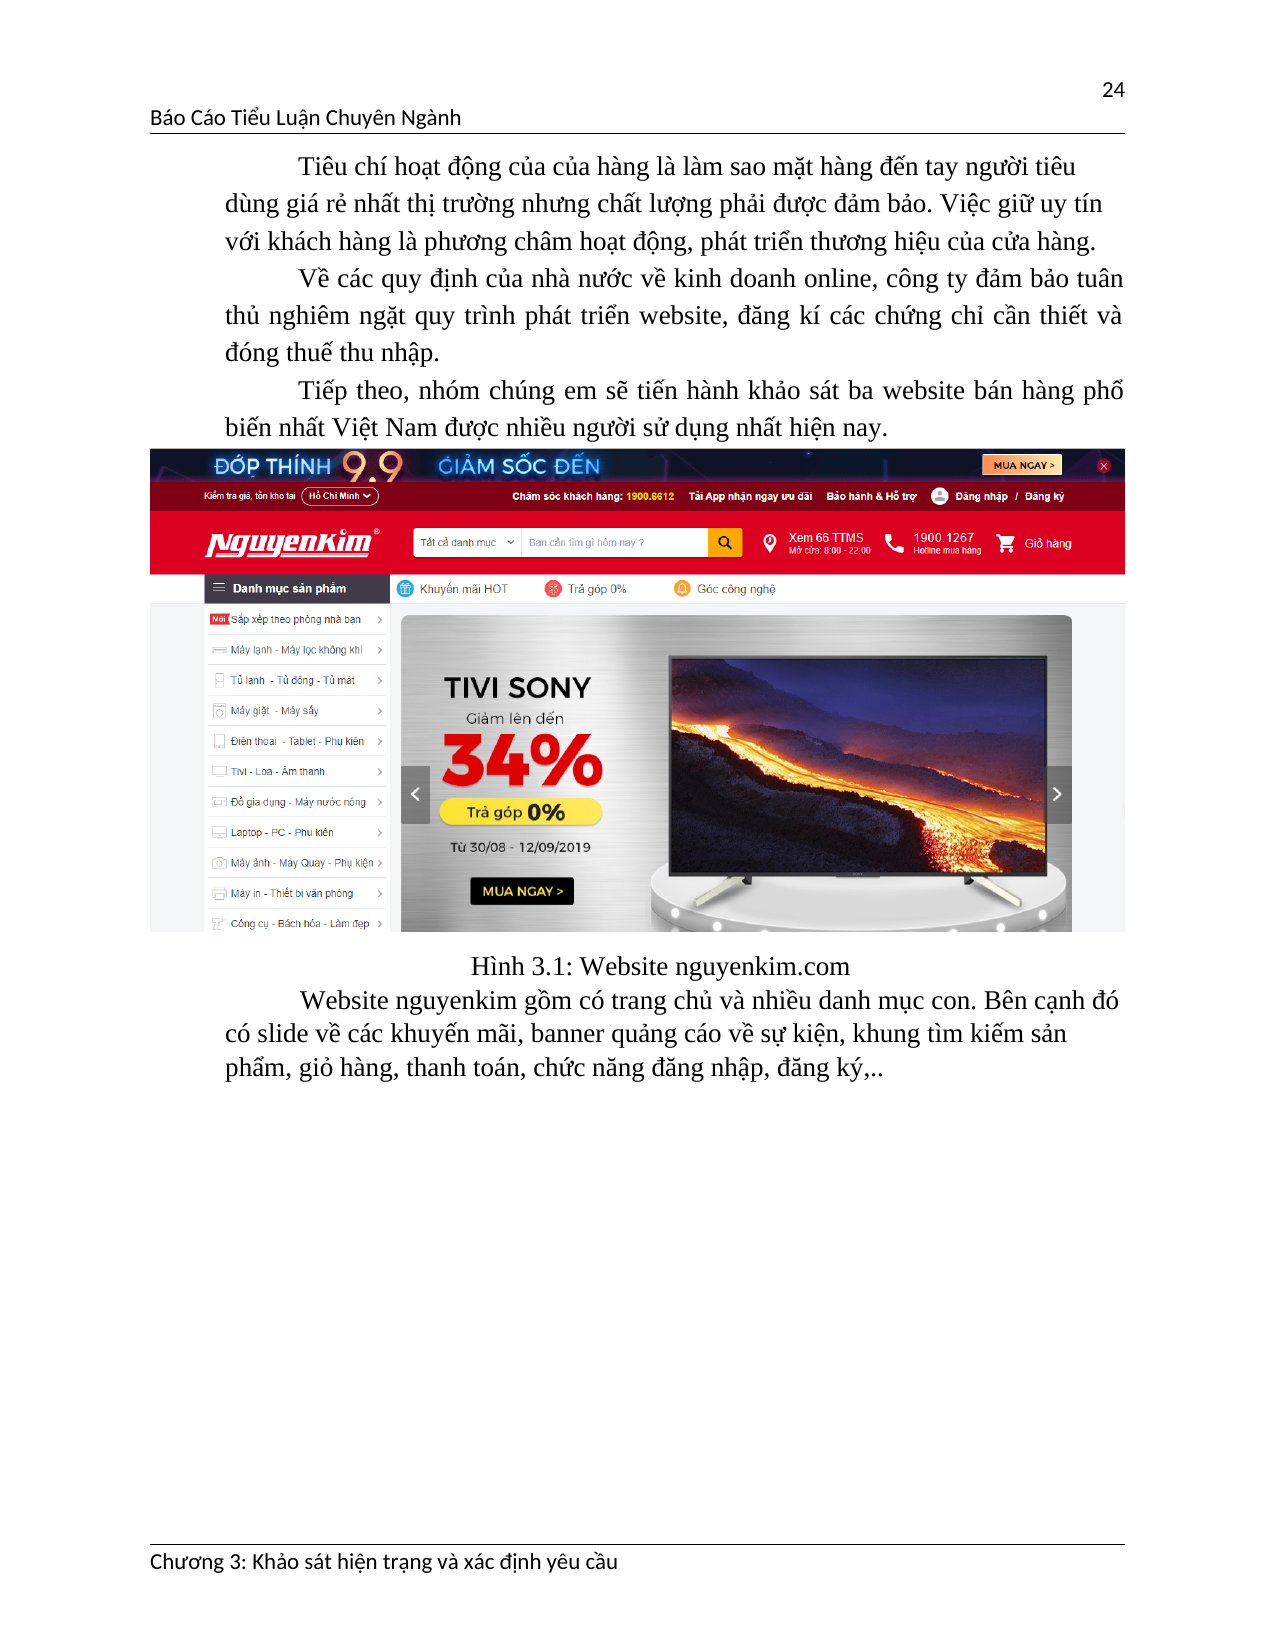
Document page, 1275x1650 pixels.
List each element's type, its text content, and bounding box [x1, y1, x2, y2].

text Tiếp theo, nhóm chúng em sẽ tiến hành khảo sát ba website bán hàng phổ biến nhất Việt Nam được nhiều người sử dụng nhất hiện nay. [225, 374, 1125, 442]
text Về các quy định của nhà nước về kinh doanh online, công ty đảm bảo tuân thủ nghiêm ngặt quy trình phát triển website, đăng kí các chứng chỉ cần thiết và đóng thuế thu nhập. [225, 262, 1125, 368]
text Hình 3.1: Website nguyenkim.com [196, 951, 1125, 982]
text Website nguyenkim gồm có trang chủ và nhiều danh mục con. Bên cạnh đó có slide về các khuyến mãi, banner quảng cáo về sự kiện, khung tìm kiếm sản phẩm, giỏ hàng, thanh toán, chức năng đăng nhập, đăng ký,.. [225, 984, 1125, 1082]
picture [150, 448, 1125, 932]
text Tiêu chí hoạt động của của hàng là làm sao mặt hàng đến tay người tiêu dùng giá rẻ nhất thị trường nhưng chất lượng phải được đảm bảo. Việc giữ uy tín với khách hàng là phương châm hoạt động, phát triển thương hiệu của cửa hàng. [225, 150, 1125, 256]
